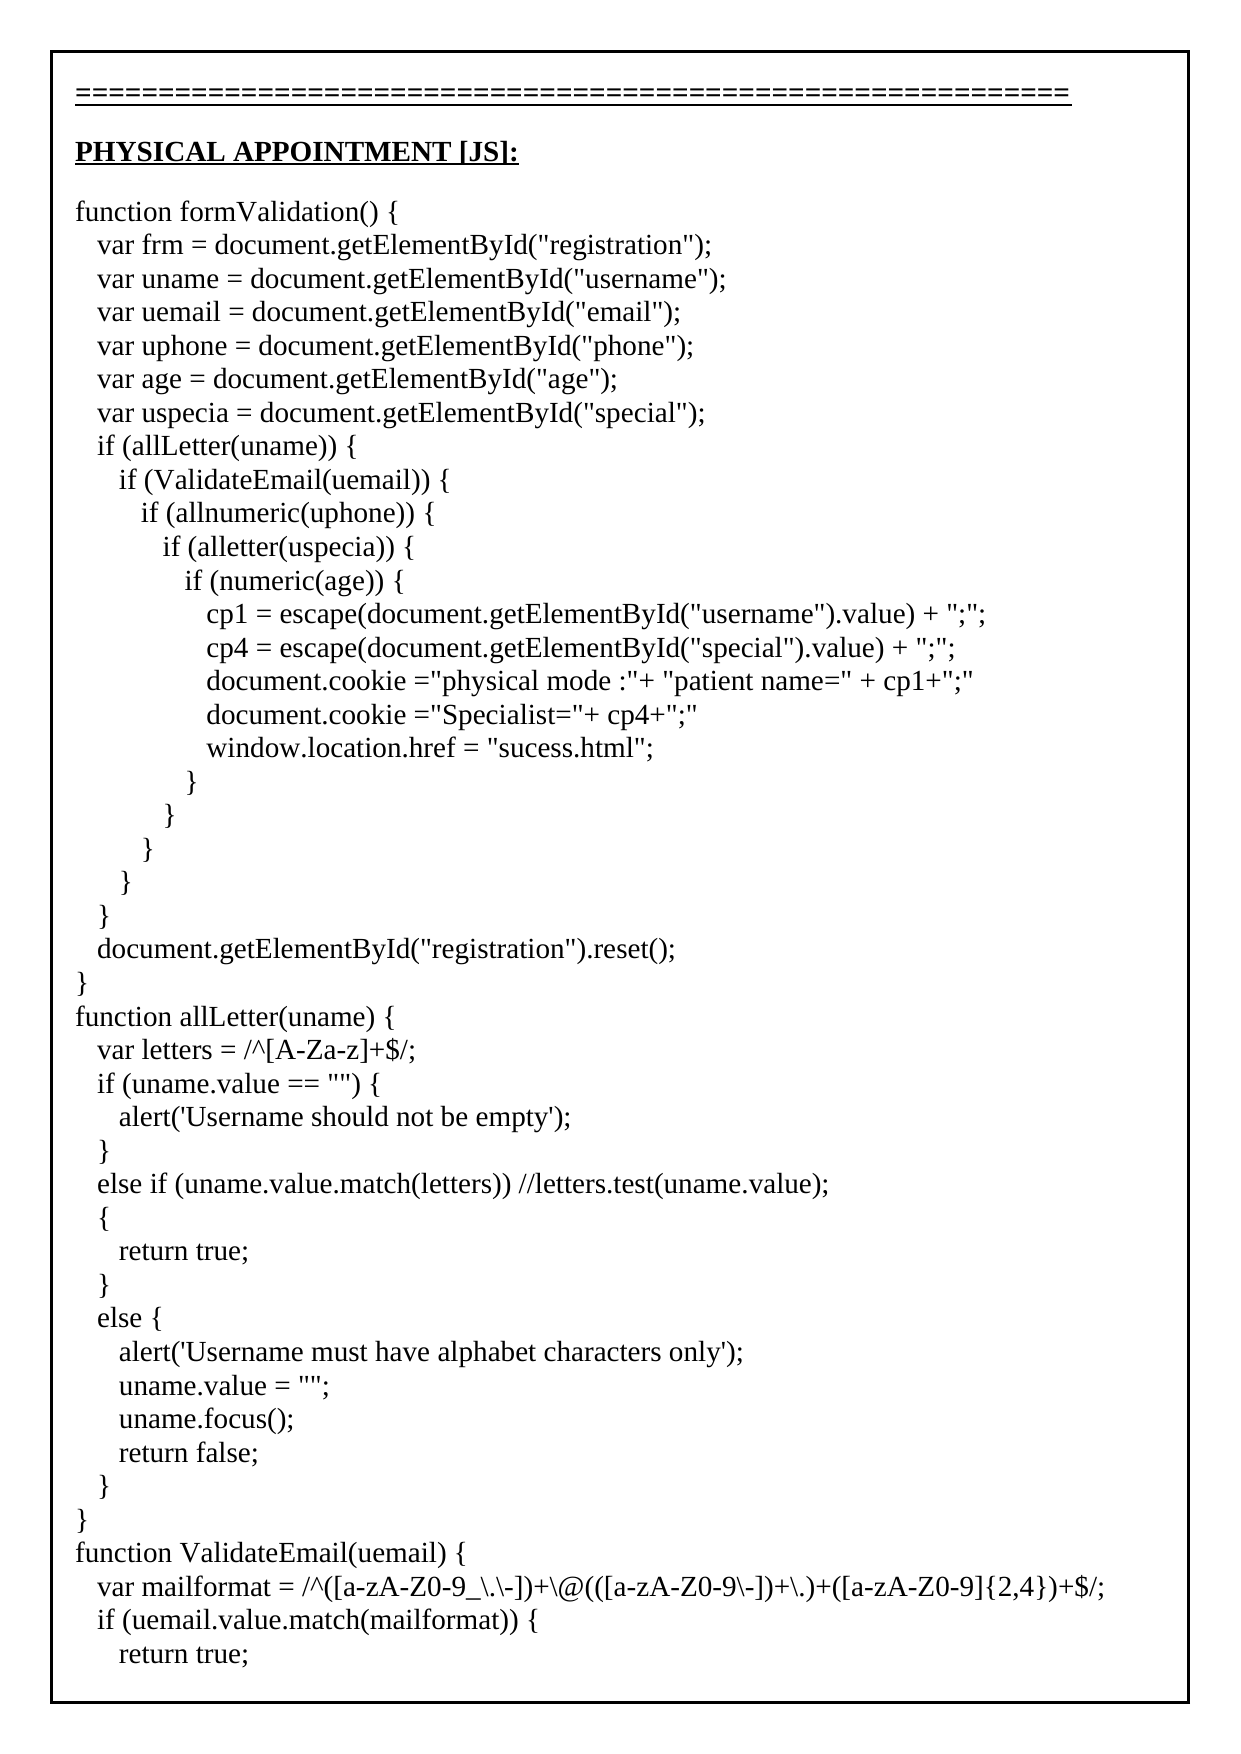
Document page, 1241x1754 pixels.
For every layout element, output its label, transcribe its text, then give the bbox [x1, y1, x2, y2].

text } [75, 965, 1165, 999]
text uname.focus(); [75, 1401, 1165, 1435]
text else { [75, 1301, 1165, 1334]
text return true; [75, 1636, 1165, 1669]
text var uspecia = document.getElementById("special"); [75, 395, 1165, 428]
text if (uemail.value.match(mailformat)) { [75, 1602, 1165, 1636]
text uname.value = ""; [75, 1368, 1165, 1401]
text return false; [75, 1435, 1165, 1468]
text if (numeric(age)) { [75, 563, 1165, 596]
text function ValidateEmail(uemail) { [75, 1535, 1165, 1569]
text var mailformat = /^([a-zA-Z0-9_\.\-])+\@(([a-zA-Z0-9\-])+\.)+([a-zA-Z0-9]{2,4})+$/; [75, 1569, 1165, 1602]
text return true; [75, 1233, 1165, 1267]
text { [75, 1200, 1165, 1233]
text var uname = document.getElementById("username"); [75, 261, 1165, 294]
text } [75, 797, 1165, 831]
text var frm = document.getElementById("registration"); [75, 227, 1165, 261]
text function allLetter(uname) { [75, 999, 1165, 1032]
text var letters = /^[A-Za-z]+$/; [75, 1032, 1165, 1066]
text } [75, 764, 1165, 797]
text cp4 = escape(document.getElementById("special").value) + ";"; [75, 630, 1165, 663]
text window.location.href = "sucess.html"; [75, 730, 1165, 764]
text ============================================================ [75, 75, 1165, 108]
text cp1 = escape(document.getElementById("username").value) + ";"; [75, 596, 1165, 630]
text alert('Username must have alphabet characters only'); [75, 1334, 1165, 1368]
text document.getElementById("registration").reset(); [75, 932, 1165, 965]
text } [75, 831, 1165, 864]
text if (uname.value == "") { [75, 1066, 1165, 1099]
text } [75, 1133, 1165, 1166]
text var age = document.getElementById("age"); [75, 361, 1165, 395]
text } [75, 898, 1165, 932]
text PHYSICAL APPOINTMENT [JS]: [75, 134, 1165, 168]
text } [75, 864, 1165, 898]
text else if (uname.value.match(letters)) //letters.test(uname.value); [75, 1166, 1165, 1200]
text var uemail = document.getElementById("email"); [75, 294, 1165, 328]
text } [75, 1267, 1165, 1301]
text var uphone = document.getElementById("phone"); [75, 328, 1165, 361]
text if (allnumeric(uphone)) { [75, 496, 1165, 529]
text function formValidation() { [75, 194, 1165, 227]
text } [75, 1468, 1165, 1502]
text document.cookie ="physical mode :"+ "patient name=" + cp1+";" [75, 663, 1165, 697]
text if (alletter(uspecia)) { [75, 529, 1165, 563]
text if (allLetter(uname)) { [75, 428, 1165, 462]
text alert('Username should not be empty'); [75, 1099, 1165, 1133]
text document.cookie ="Specialist="+ cp4+";" [75, 697, 1165, 730]
text } [75, 1502, 1165, 1535]
text if (ValidateEmail(uemail)) { [75, 462, 1165, 496]
